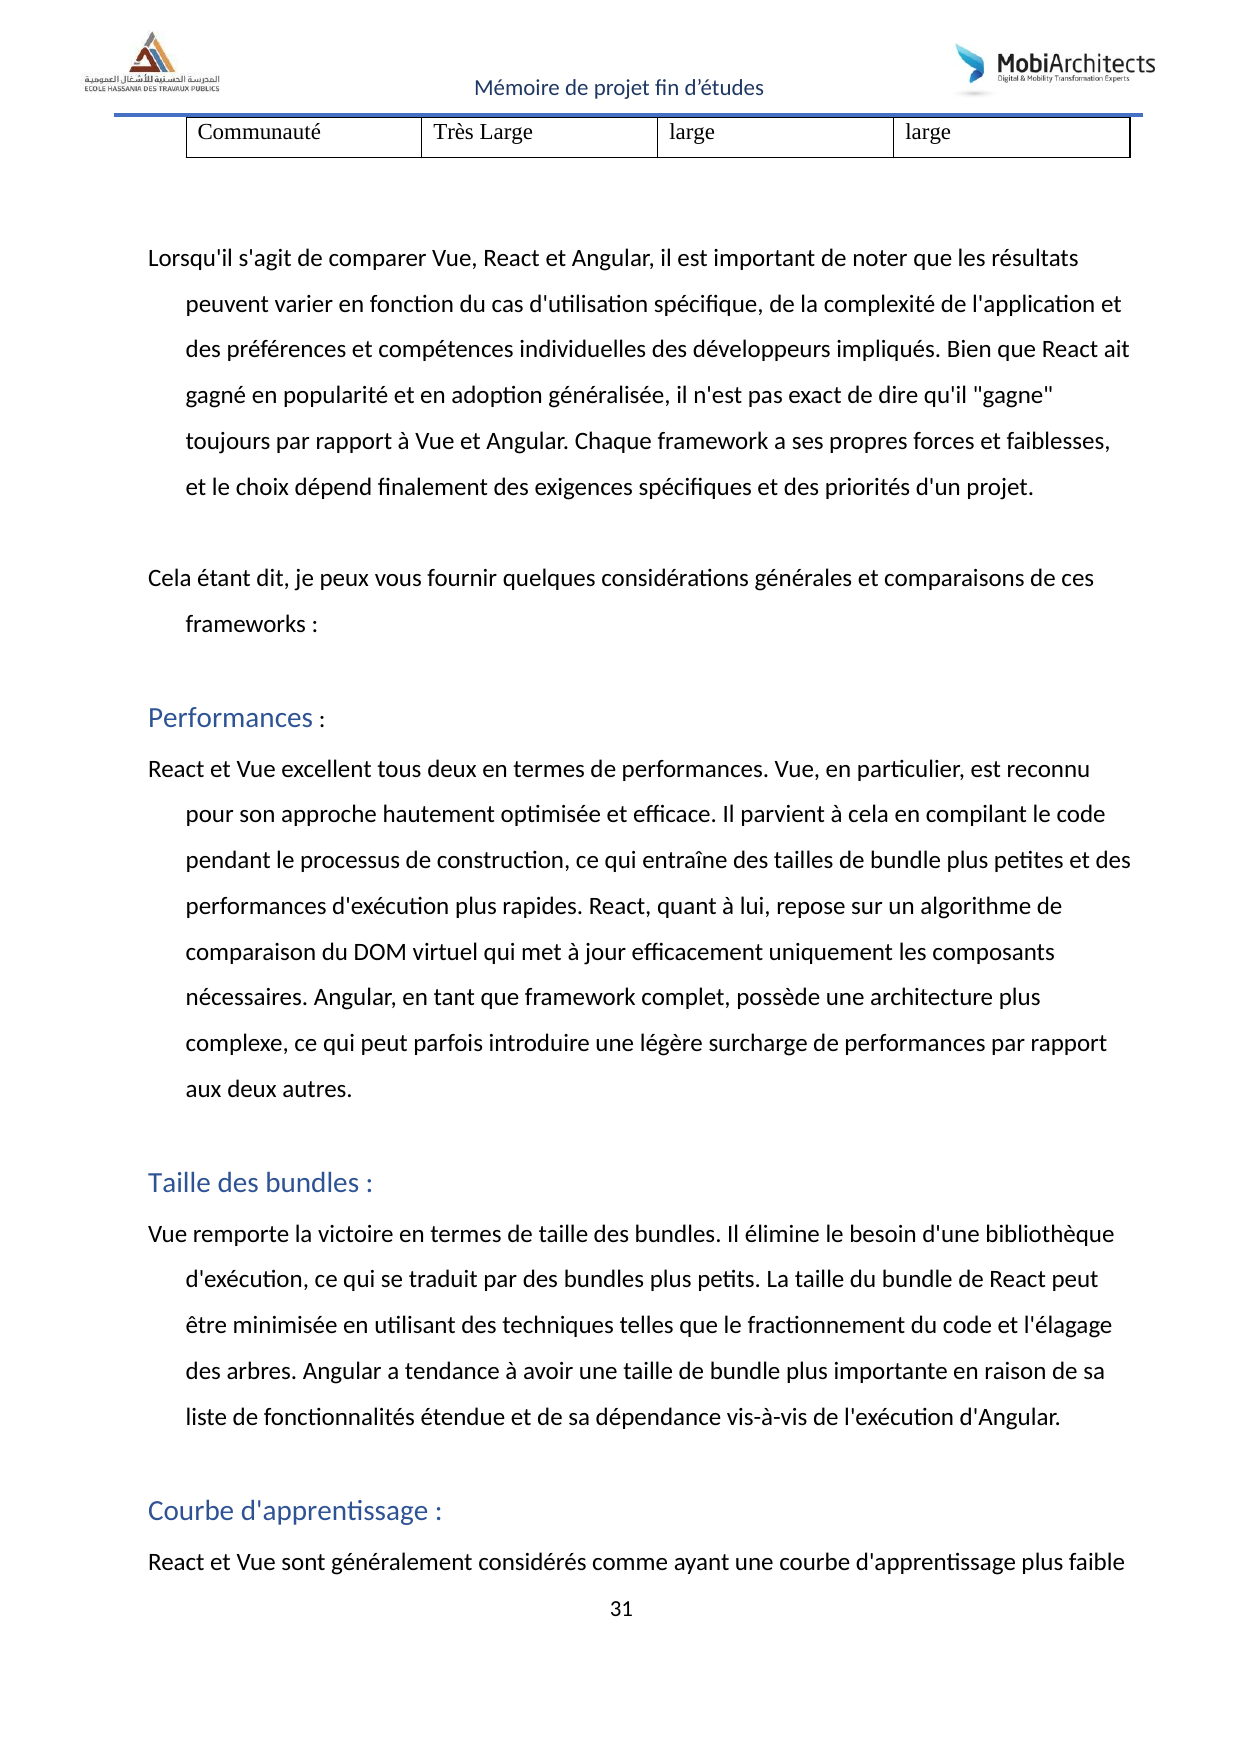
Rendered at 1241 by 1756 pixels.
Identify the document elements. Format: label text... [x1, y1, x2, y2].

list Vue remporte la victoire en termes de taille des bundles. Il élimine le besoin d'une bibliothèque d'exécution, ce qui se traduit par des bundles plus petits. La taille du bundle de React peut être minimisée en utilisant des techniques telles que le fractionnement du code et l'élagage des arbres. Angular a tendance à avoir une taille de bundle plus importante en raison de sa liste de fonctionnalités étendue et de sa dépendance vis-à-vis de l'exécution d'Angular. [148, 1218, 1132, 1431]
list Courbe d'apprentissage : [148, 1492, 1132, 1528]
list Cela étant dit, je peux vous fournir quelques considérations générales et comparaisons de ces frameworks : [148, 562, 1132, 638]
picture [80, 30, 220, 93]
list Lorsqu'il s'agit de comparer Vue, React et Angular, il est important de noter que les résultats peuvent varier en fonction du cas d'utilisation spécifique, de la complexité de l'application et des préférences et compétences individuelles des développeurs impliqués. Bien que React ait gagné en popularité et en adoption généralisée, il n'est pas exact de dire qu'il "gagne" toujours par rapport à Vue et Angular. Chaque framework a ses propres forces et faiblesses, et le choix dépend finalement des exigences spécifiques et des priorités d'un projet. [148, 242, 1132, 501]
list React et Vue excellent tous deux en termes de performances. Vue, en particulier, est reconnu pour son approche hautement optimisée et efficace. Il parvient à cela en compilant le code pendant le processus de construction, ce qui entraîne des tailles de bundle plus petites et des performances d'exécution plus rapides. React, quant à lui, repose sur un algorithme de comparaison du DOM virtuel qui met à jour efficacement uniquement les composants nécessaires. Angular, en tant que framework complet, possède une architecture plus complexe, ce qui peut parfois introduire une légère surcharge de performances par rapport aux deux autres. [148, 753, 1132, 1103]
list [148, 1546, 1132, 1576]
table_cell large [894, 118, 1129, 157]
list Taille des bundles : [148, 1164, 1132, 1200]
table_cell Très Large [422, 118, 657, 157]
table_cell large [658, 118, 893, 157]
picture [952, 43, 1155, 98]
table_cell Communauté [187, 118, 421, 157]
list Performances : [148, 699, 1132, 735]
